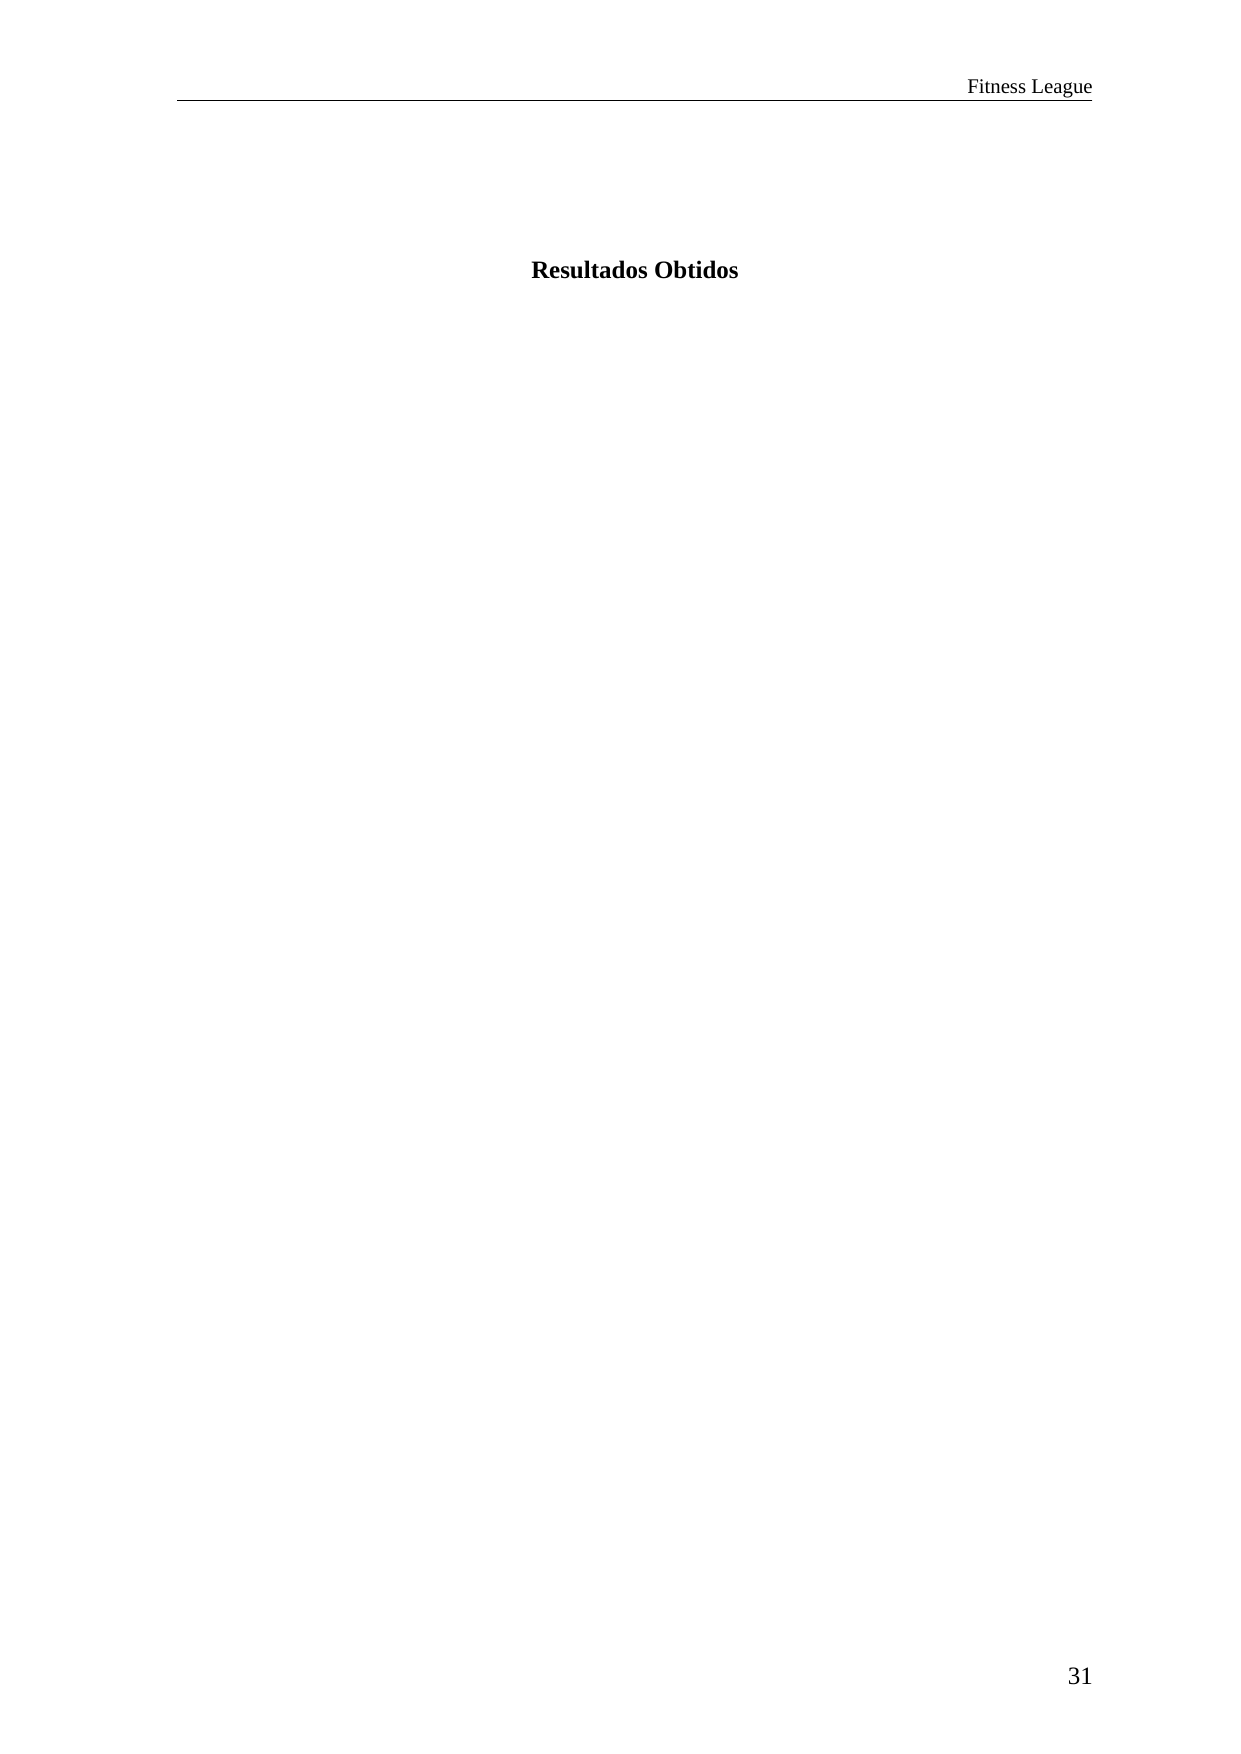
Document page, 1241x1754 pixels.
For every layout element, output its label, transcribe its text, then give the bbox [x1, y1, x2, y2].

text Resultados Obtidos [177, 255, 1092, 284]
